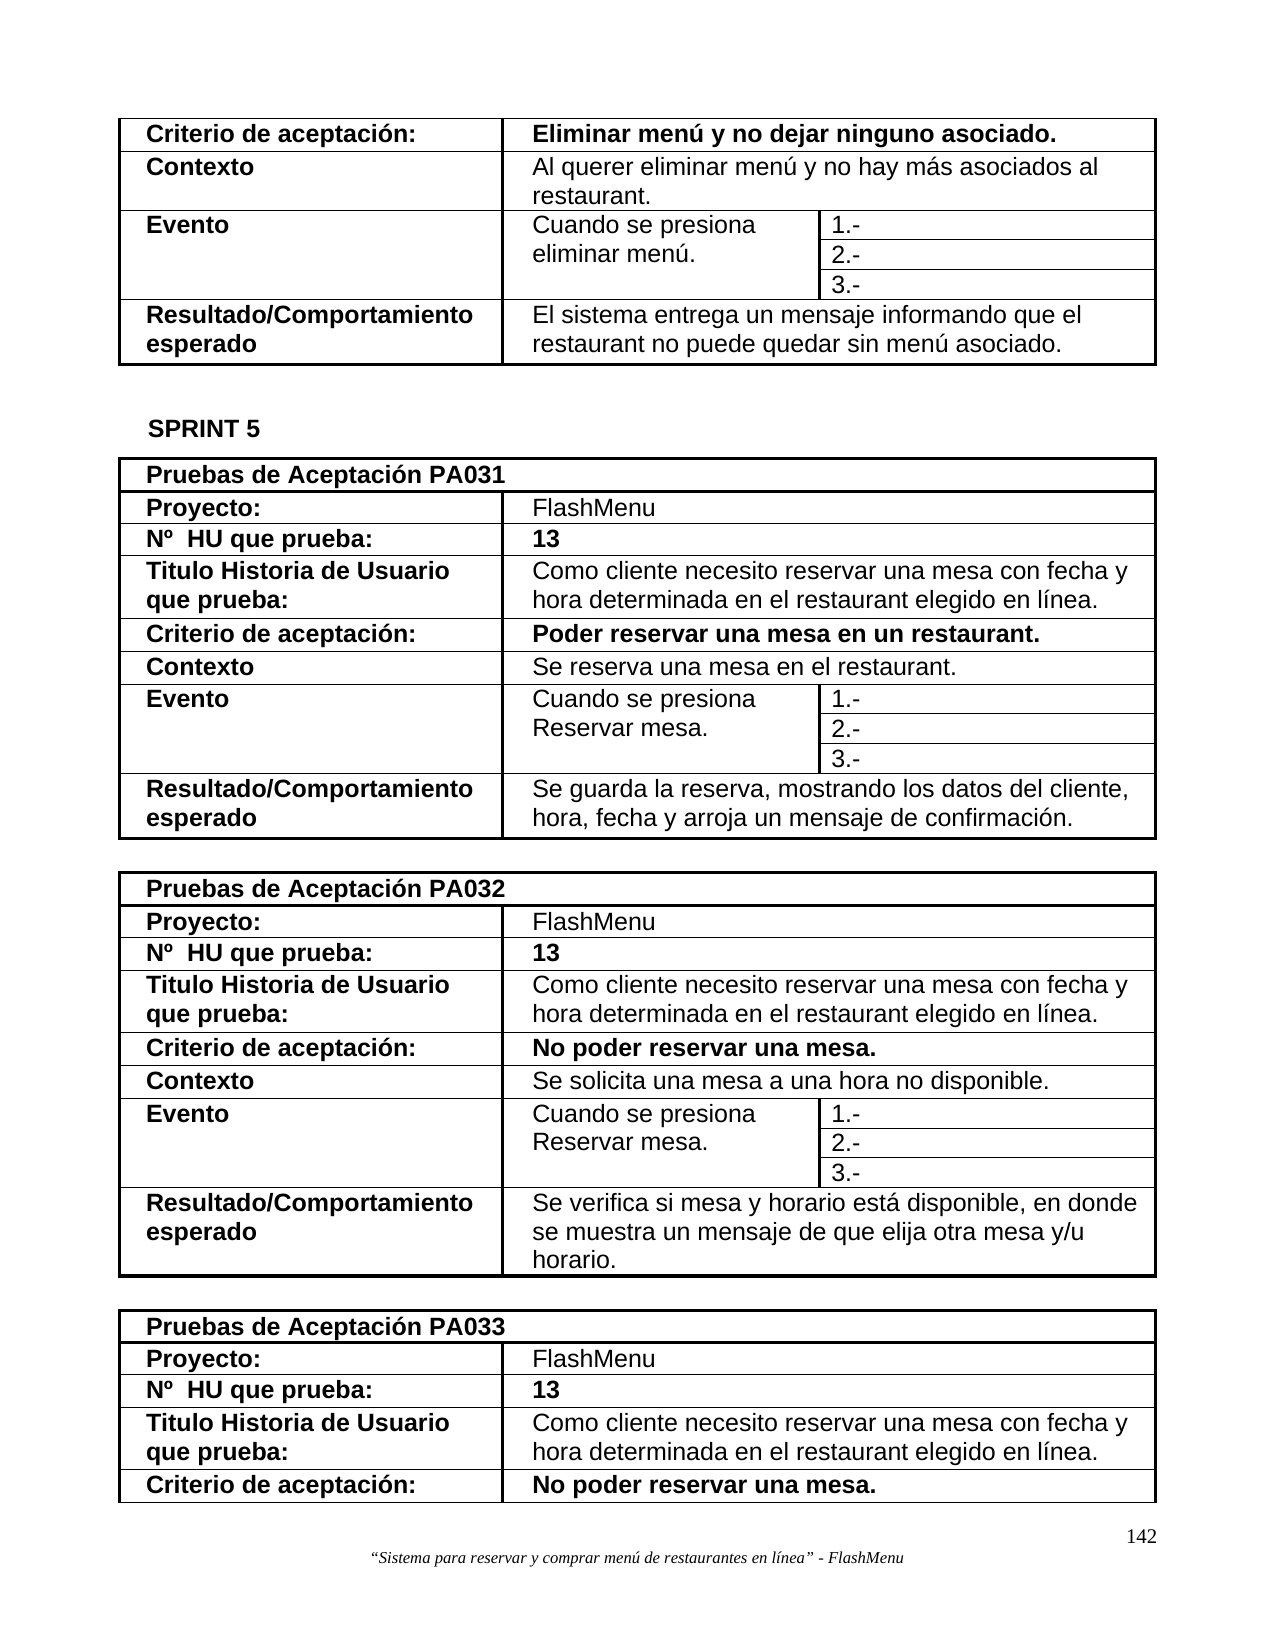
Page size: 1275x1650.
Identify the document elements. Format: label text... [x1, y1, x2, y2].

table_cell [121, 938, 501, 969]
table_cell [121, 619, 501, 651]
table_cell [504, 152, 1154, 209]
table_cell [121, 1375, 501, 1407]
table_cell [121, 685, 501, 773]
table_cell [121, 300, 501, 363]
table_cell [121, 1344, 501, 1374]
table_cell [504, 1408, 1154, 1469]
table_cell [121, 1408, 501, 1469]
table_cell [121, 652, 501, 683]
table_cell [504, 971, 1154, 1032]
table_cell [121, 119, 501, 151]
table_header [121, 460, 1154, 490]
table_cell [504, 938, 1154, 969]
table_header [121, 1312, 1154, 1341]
subtitle SPRINT 5 [148, 414, 1157, 442]
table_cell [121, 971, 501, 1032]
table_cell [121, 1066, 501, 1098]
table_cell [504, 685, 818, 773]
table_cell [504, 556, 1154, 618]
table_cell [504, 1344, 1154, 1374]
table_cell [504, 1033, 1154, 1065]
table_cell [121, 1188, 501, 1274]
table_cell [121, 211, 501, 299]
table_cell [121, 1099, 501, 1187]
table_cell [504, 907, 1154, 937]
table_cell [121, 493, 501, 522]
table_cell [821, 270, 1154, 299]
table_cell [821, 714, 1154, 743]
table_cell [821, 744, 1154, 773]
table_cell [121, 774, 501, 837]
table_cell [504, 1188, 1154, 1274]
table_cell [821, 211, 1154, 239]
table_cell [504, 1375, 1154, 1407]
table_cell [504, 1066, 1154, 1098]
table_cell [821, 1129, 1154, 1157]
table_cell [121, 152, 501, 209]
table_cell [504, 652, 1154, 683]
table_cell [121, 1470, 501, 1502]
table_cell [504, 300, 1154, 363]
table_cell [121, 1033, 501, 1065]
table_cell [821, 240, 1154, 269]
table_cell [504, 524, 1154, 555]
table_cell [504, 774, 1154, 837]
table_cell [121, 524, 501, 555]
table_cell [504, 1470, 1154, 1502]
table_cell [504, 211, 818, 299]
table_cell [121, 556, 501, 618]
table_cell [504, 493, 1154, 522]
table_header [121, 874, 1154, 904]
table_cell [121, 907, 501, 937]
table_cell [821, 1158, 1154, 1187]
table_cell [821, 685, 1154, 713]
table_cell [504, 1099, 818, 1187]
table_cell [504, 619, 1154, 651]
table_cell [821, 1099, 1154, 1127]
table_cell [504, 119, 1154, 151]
